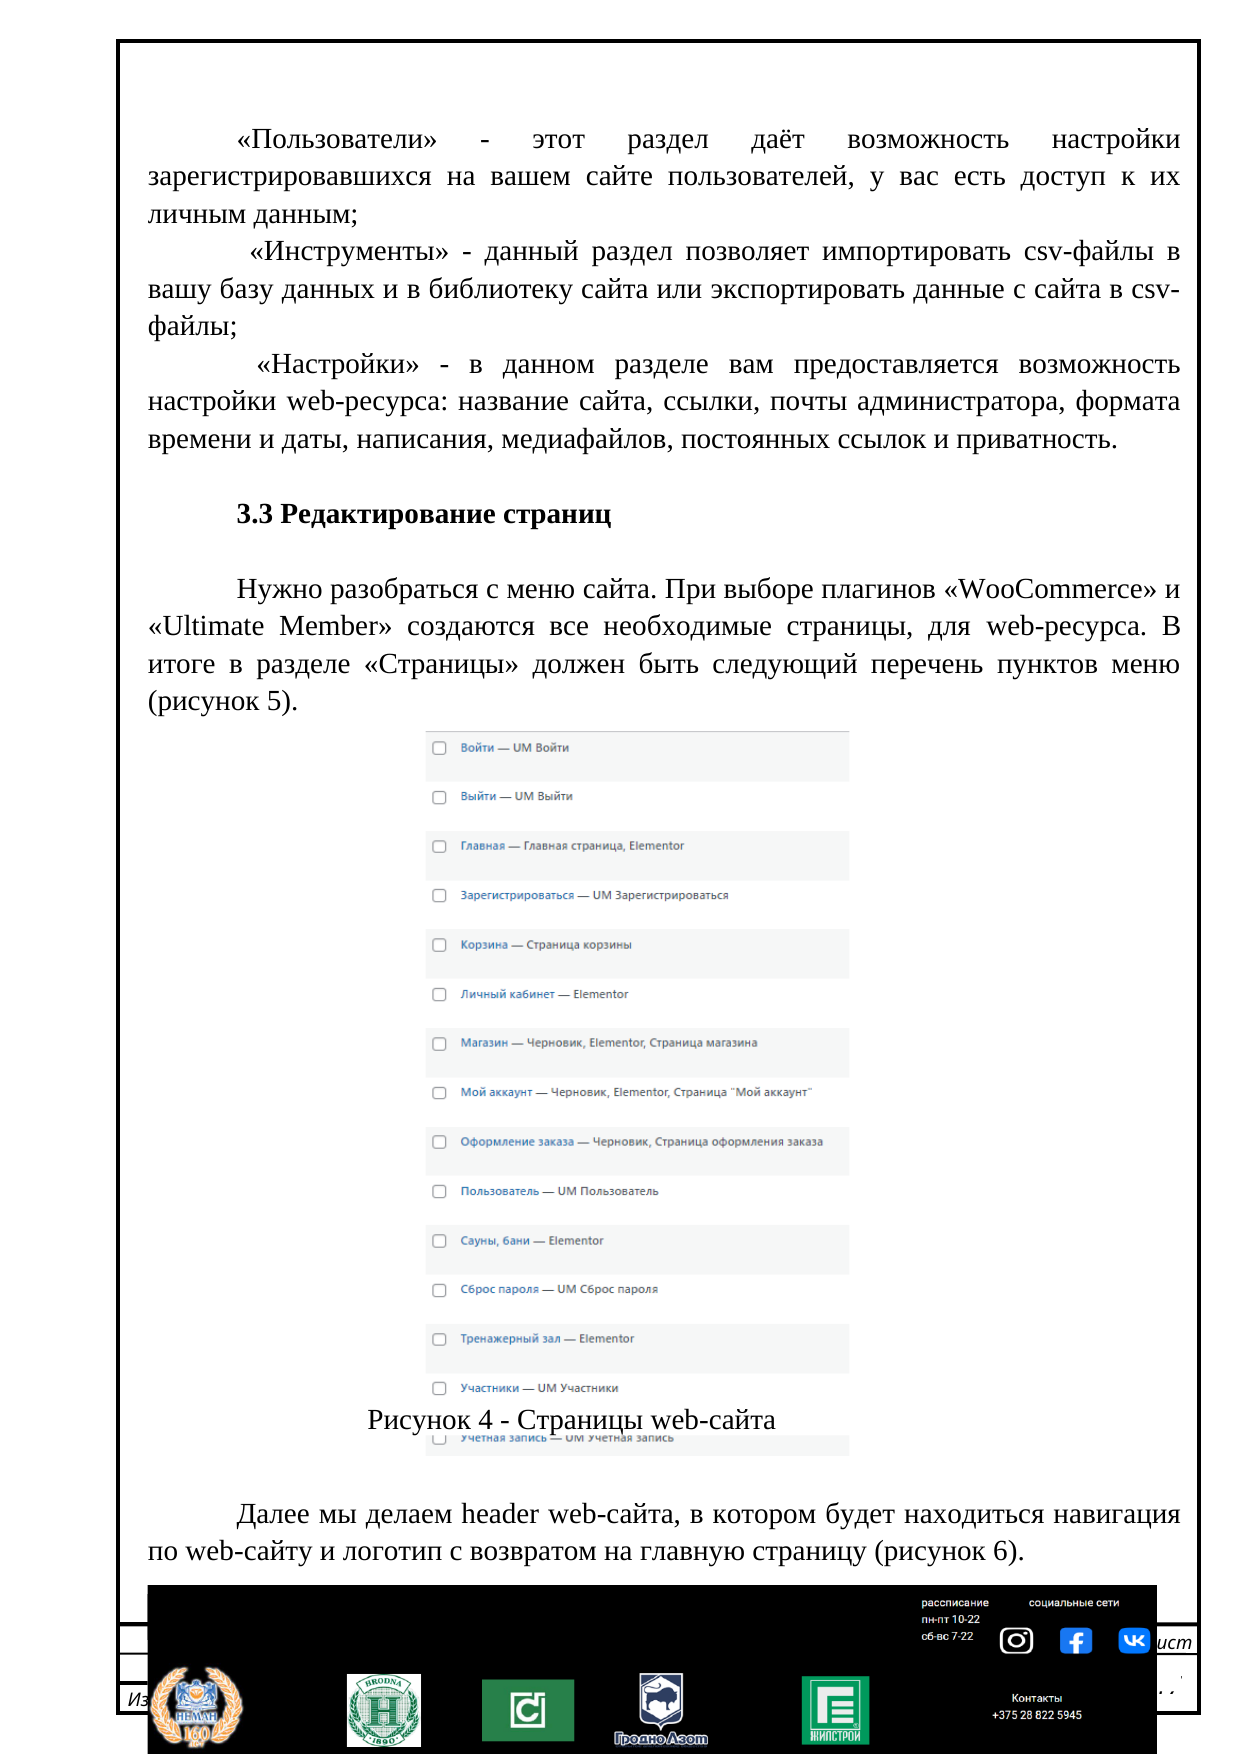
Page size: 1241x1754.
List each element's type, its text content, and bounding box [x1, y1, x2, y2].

text «Настройки» - в данном разделе вам предоставляется возможность настройки web-ресурса: название сайта, ссылки, почты администратора, формата времени и даты, написания, медиафайлов, постоянных ссылок и приватность. [148, 343, 1181, 456]
text Нужно разобраться с меню сайта. При выборе плагинов «WooCommerce» и «Ultimate Member» создаются все необходимые страницы, для web-ресурса. В итоге в разделе «Страницы» должен быть следующий перечень пунктов меню (рисунок 5). [148, 568, 1181, 718]
picture [425, 728, 850, 1402]
text Далее мы делаем header web-сайта, в котором будет находиться навигация по web-сайту и логотип с возвратом на главную страницу (рисунок 6). [148, 1493, 1181, 1568]
text 3.3 Редактирование страниц [148, 493, 1181, 531]
text «Инструменты» - данный раздел позволяет импортировать csv-файлы в вашу базу данных и в библиотеку сайта или экспортировать данные с сайта в csv-файлы; [148, 231, 1181, 343]
text «Пользователи» - этот раздел даёт возможность настройки зарегистрировавшихся на вашем сайте пользователей, у вас есть доступ к их личным данным; [148, 118, 1181, 231]
picture [147, 1585, 1157, 1754]
picture [425, 1436, 850, 1456]
